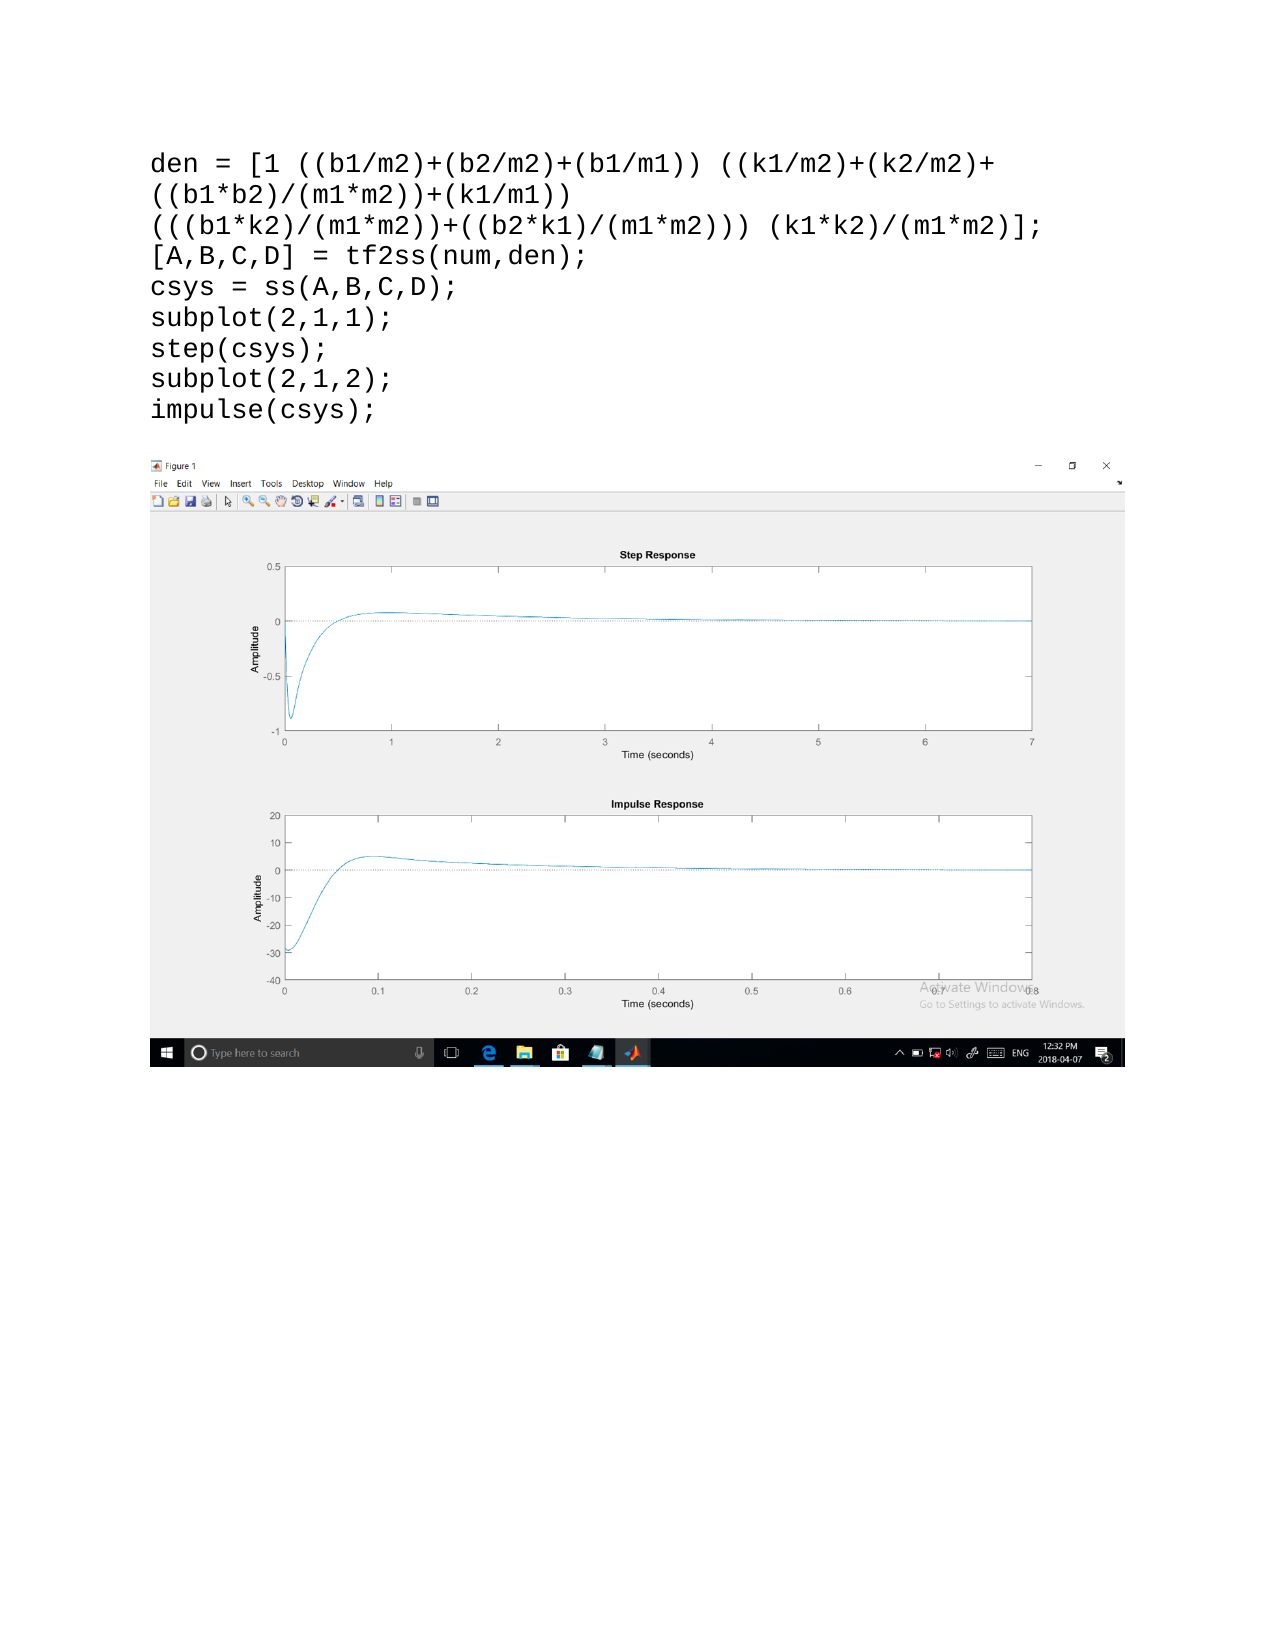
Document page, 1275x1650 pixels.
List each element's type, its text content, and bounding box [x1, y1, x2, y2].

text csys = ss(A,B,C,D); [150, 273, 1125, 304]
text impulse(csys); [150, 396, 1125, 427]
text step(csys); [150, 334, 1125, 365]
text subplot(2,1,1); [150, 304, 1125, 334]
picture [150, 457, 1125, 1067]
text subplot(2,1,2); [150, 365, 1125, 396]
text den = [1 ((b1/m2)+(b2/m2)+(b1/m1)) ((k1/m2)+(k2/m2)+((b1*b2)/(m1*m2))+(k1/m1)) (((b1*k2)/(m1*m2))+((b2*k1)/(m1*m2))) (k1*k2)/(m1*m2)]; [150, 150, 1125, 242]
text [A,B,C,D] = tf2ss(num,den); [150, 242, 1125, 273]
